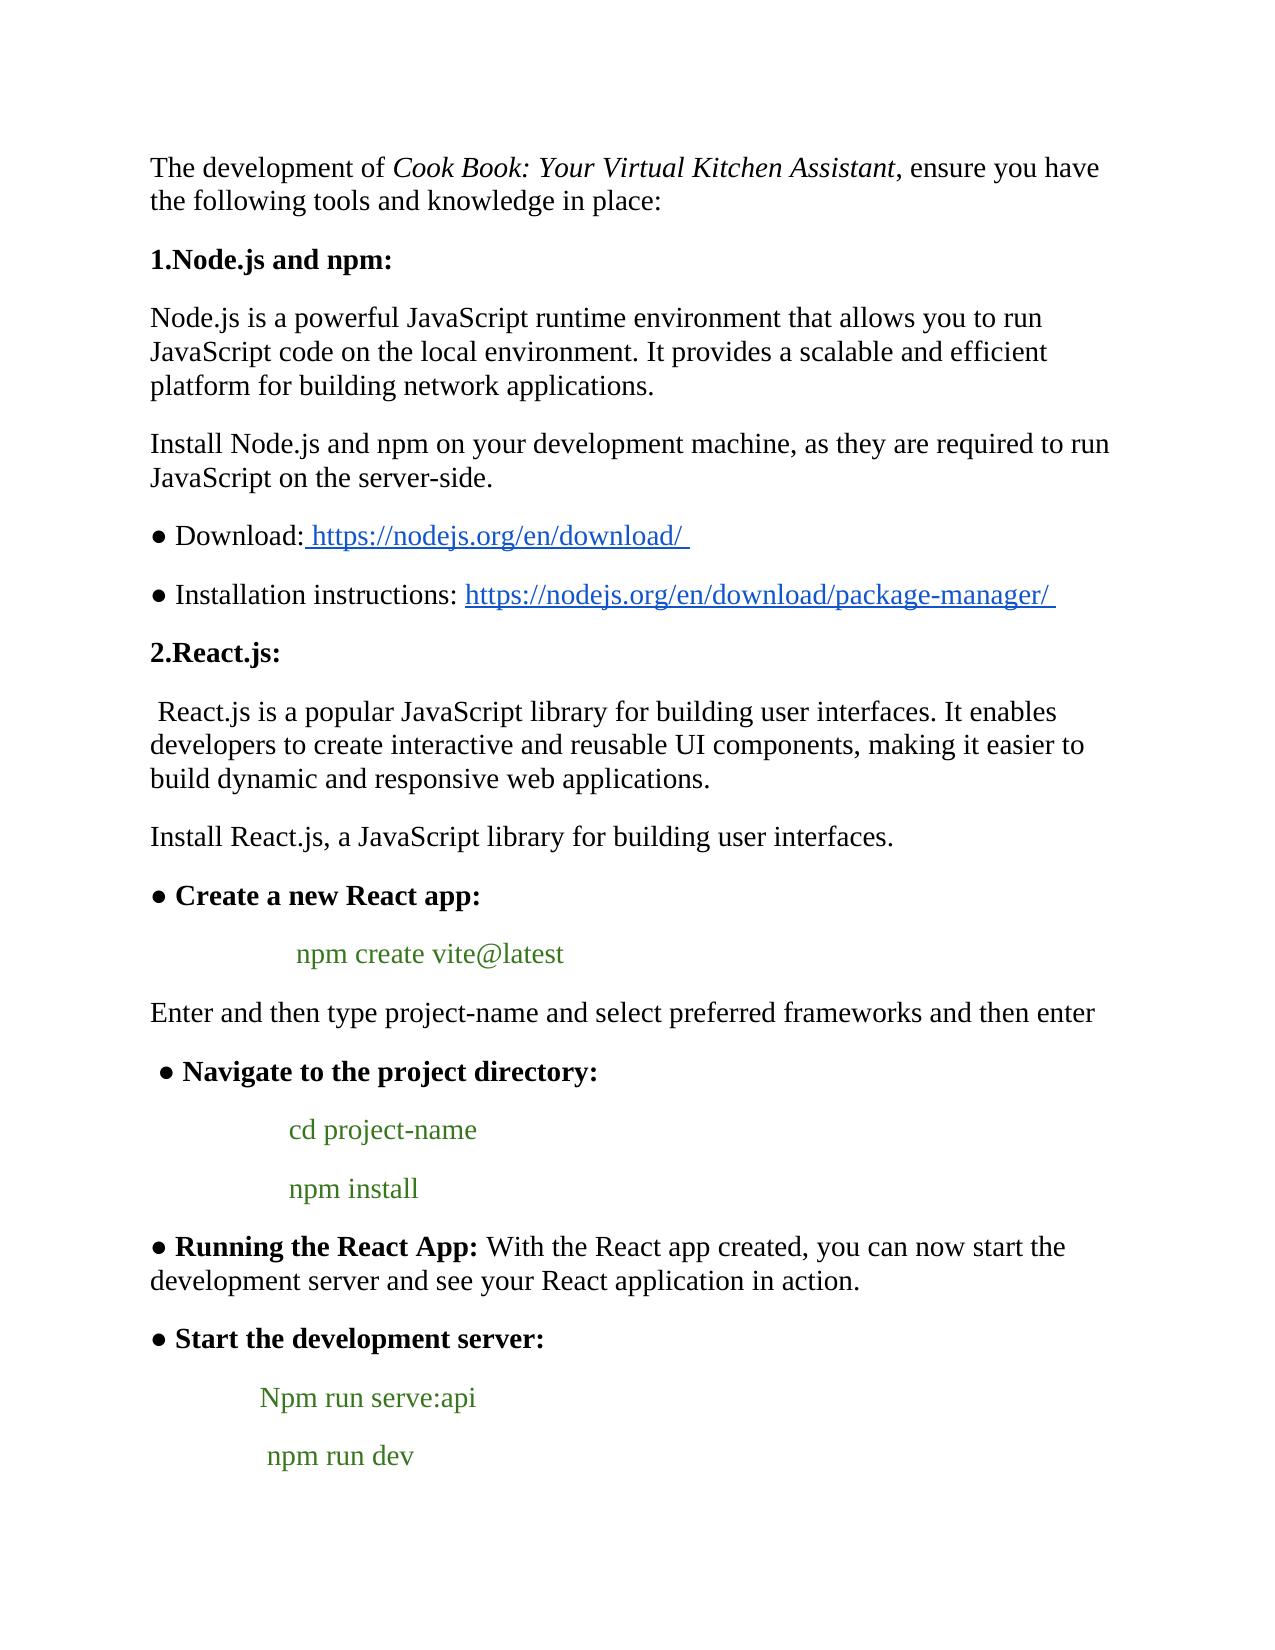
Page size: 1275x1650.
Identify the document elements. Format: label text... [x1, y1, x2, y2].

text Npm run serve:api [150, 1380, 1125, 1413]
text React.js is a popular JavaScript library for building user interfaces. It enables developers to create interactive and reusable UI components, making it easier to build dynamic and responsive web applications. [150, 694, 1125, 794]
text ● Start the development server: [150, 1321, 1125, 1355]
text ● Installation instructions: https://nodejs.org/en/download/package-manager/ [150, 577, 1125, 610]
text npm create vite@latest [150, 937, 1125, 970]
text 2.React.js: [150, 635, 1125, 669]
text ● Running the React App: With the React app created, you can now start the development server and see your React application in action. [150, 1229, 1125, 1296]
text Enter and then type project-name and select preferred frameworks and then enter [150, 995, 1125, 1029]
text ● Download: https://nodejs.org/en/download/ [150, 518, 1125, 552]
text The development of Cook Book: Your Virtual Kitchen Assistant, ensure you have the following tools and knowledge in place: [150, 150, 1125, 217]
text cd project-name [150, 1112, 1125, 1146]
text Node.js is a powerful JavaScript runtime environment that allows you to run JavaScript code on the local environment. It provides a scalable and efficient platform for building network applications. [150, 301, 1125, 401]
text ● Create a new React app: [150, 878, 1125, 912]
text npm run dev [150, 1438, 1125, 1472]
text ● Navigate to the project directory: [150, 1054, 1125, 1087]
text npm install [150, 1171, 1125, 1204]
text 1.Node.js and npm: [150, 242, 1125, 276]
text Install React.js, a JavaScript library for building user interfaces. [150, 819, 1125, 853]
text Install Node.js and npm on your development machine, as they are required to run JavaScript on the server-side. [150, 426, 1125, 493]
